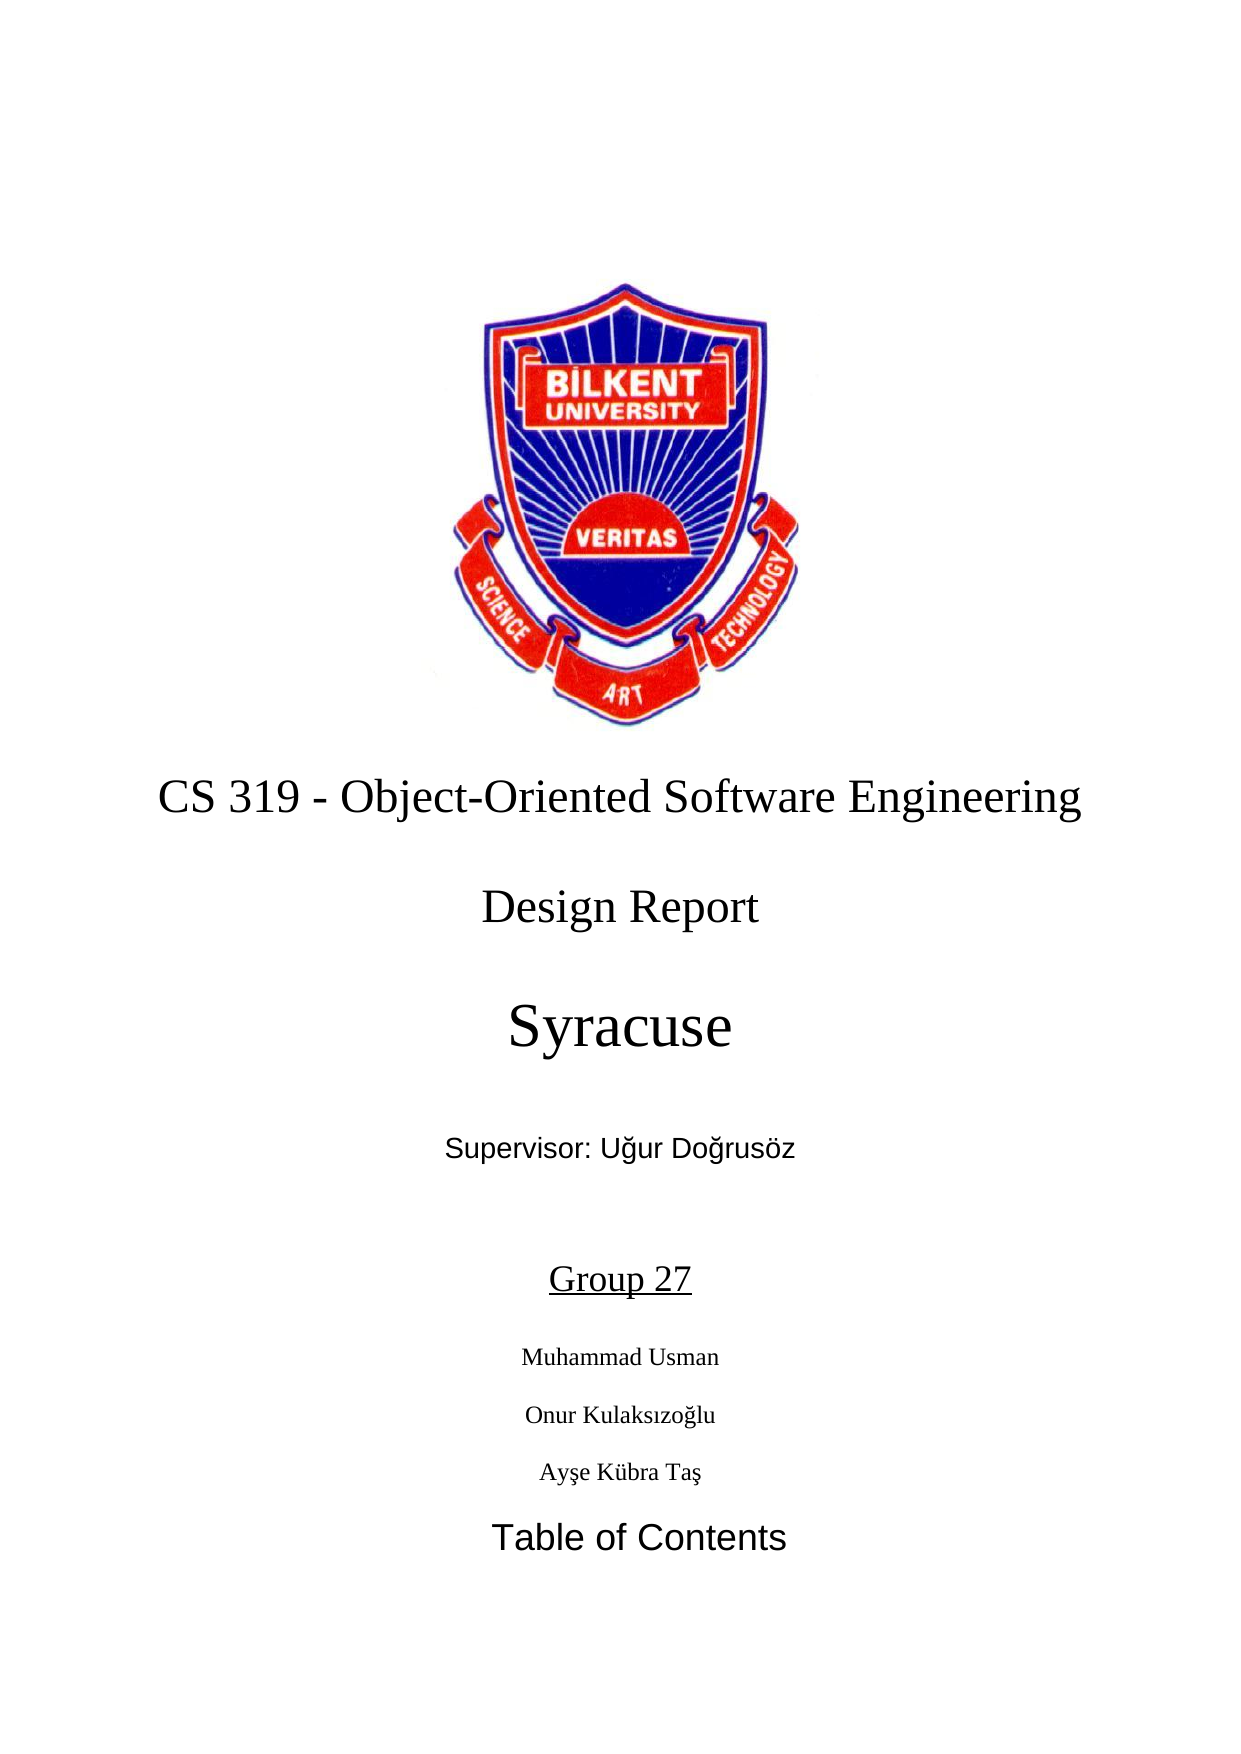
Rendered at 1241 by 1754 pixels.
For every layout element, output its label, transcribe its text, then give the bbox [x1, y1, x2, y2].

text Supervisor: Uğur Doğrusöz [150, 1132, 1090, 1165]
text Group 27 [150, 1256, 1090, 1299]
text Table of Contents [187, 1515, 1090, 1558]
text Ayşe Kübra Taş [150, 1457, 1090, 1486]
text Onur Kulaksızoğlu [150, 1400, 1090, 1429]
text Syracuse [150, 988, 1090, 1059]
text CS 319 - Object-Oriented Software Engineering [150, 767, 1090, 822]
text Muhammad Usman [150, 1342, 1090, 1371]
text Design Report [150, 877, 1090, 932]
picture [421, 265, 820, 739]
